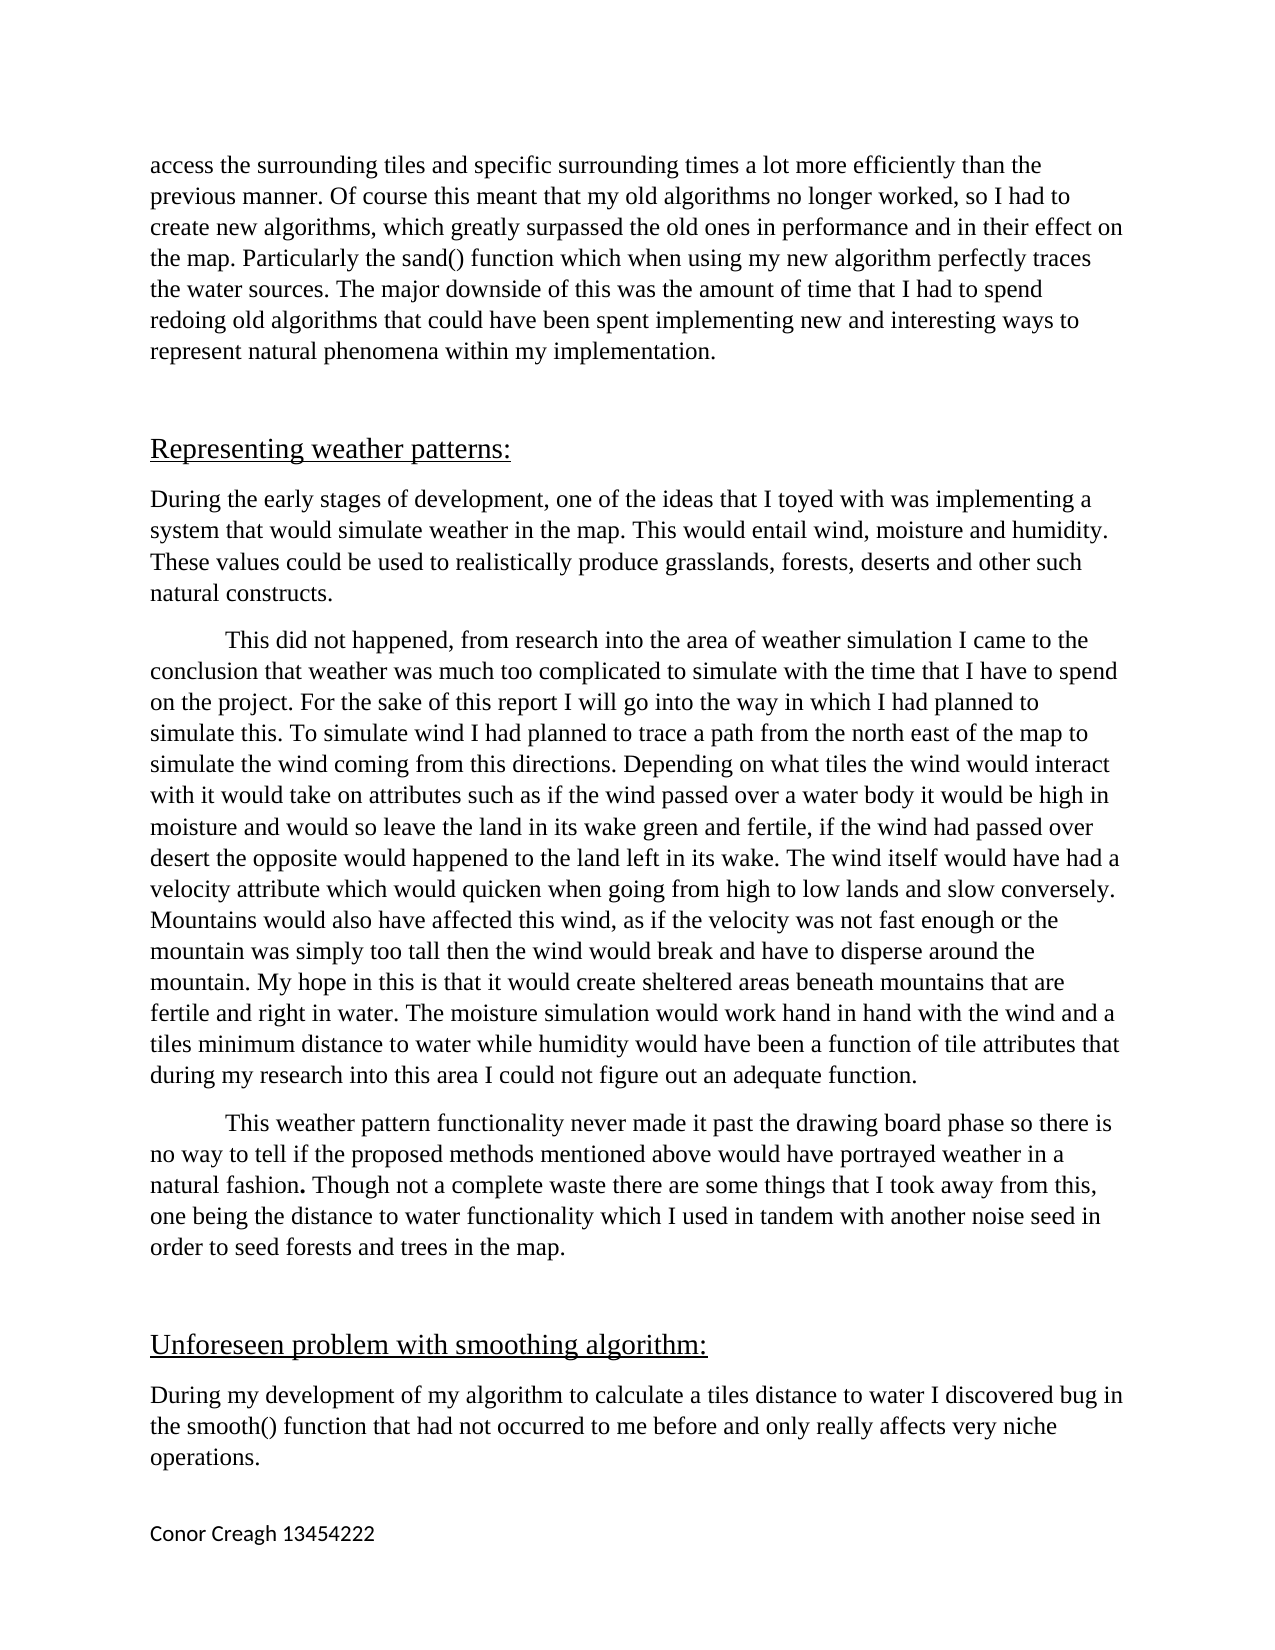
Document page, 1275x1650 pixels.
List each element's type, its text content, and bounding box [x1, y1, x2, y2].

text During the early stages of development, one of the ideas that I toyed with was implementing a system that would simulate weather in the map. This would entail wind, moisture and humidity. These values could be used to realistically produce grasslands, forests, deserts and other such natural constructs. [150, 484, 1125, 606]
text Representing weather patterns: [150, 432, 1125, 465]
text This did not happened, from research into the area of weather simulation I came to the conclusion that weather was much too complicated to simulate with the time that I have to spend on the project. For the sake of this report I will go into the way in which I had planned to simulate this. To simulate wind I had planned to trace a path from the north east of the map to simulate the wind coming from this directions. Depending on what tiles the wind would interact with it would take on attributes such as if the wind passed over a water body it would be high in moisture and would so leave the land in its wake green and fertile, if the wind had passed over desert the opposite would happened to the land left in its wake. The wind itself would have had a velocity attribute which would quicken when going from high to low lands and slow conversely. Mountains would also have affected this wind, as if the velocity was not fast enough or the mountain was simply too tall then the wind would break and have to disperse around the mountain. My hope in this is that it would create sheltered areas beneath mountains that are fertile and right in water. The moisture simulation would work hand in hand with the wind and a tiles minimum distance to water while humidity would have been a function of tile attributes that during my research into this area I could not figure out an adequate function. [150, 625, 1125, 1089]
text During my development of my algorithm to calculate a tiles distance to water I discovered bug in the smooth() function that had not occurred to me before and only really affects very niche operations. [150, 1380, 1125, 1471]
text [150, 150, 1125, 365]
text This weather pattern functionality never made it past the drawing board phase so there is no way to tell if the proposed methods mentioned above would have portrayed weather in a natural fashion. Though not a complete waste there are some things that I took away from this, one being the distance to water functionality which I used in tandem with another noise seed in order to seed forests and trees in the map. [150, 1108, 1125, 1261]
text Unforeseen problem with smoothing algorithm: [150, 1327, 1125, 1361]
